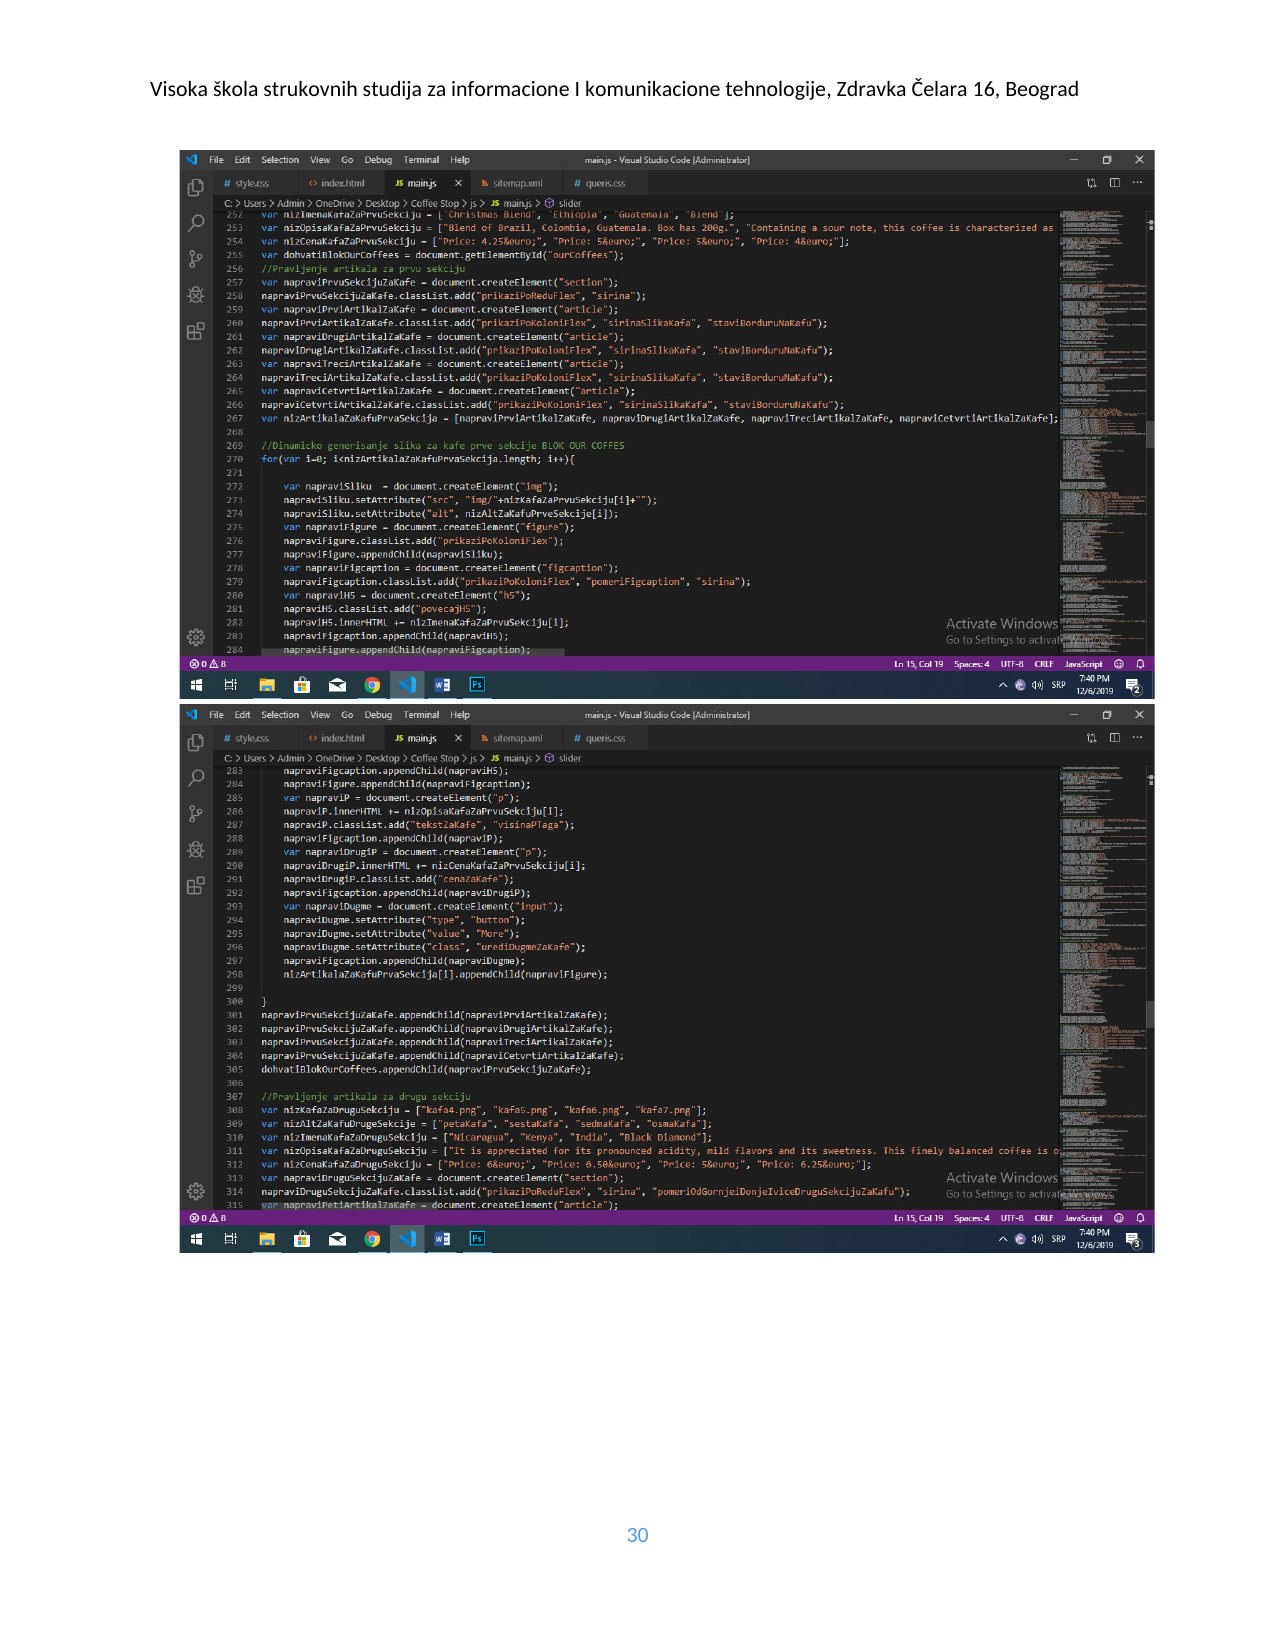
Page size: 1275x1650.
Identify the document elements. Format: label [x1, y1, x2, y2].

picture [179, 704, 1155, 1253]
picture [179, 150, 1155, 699]
